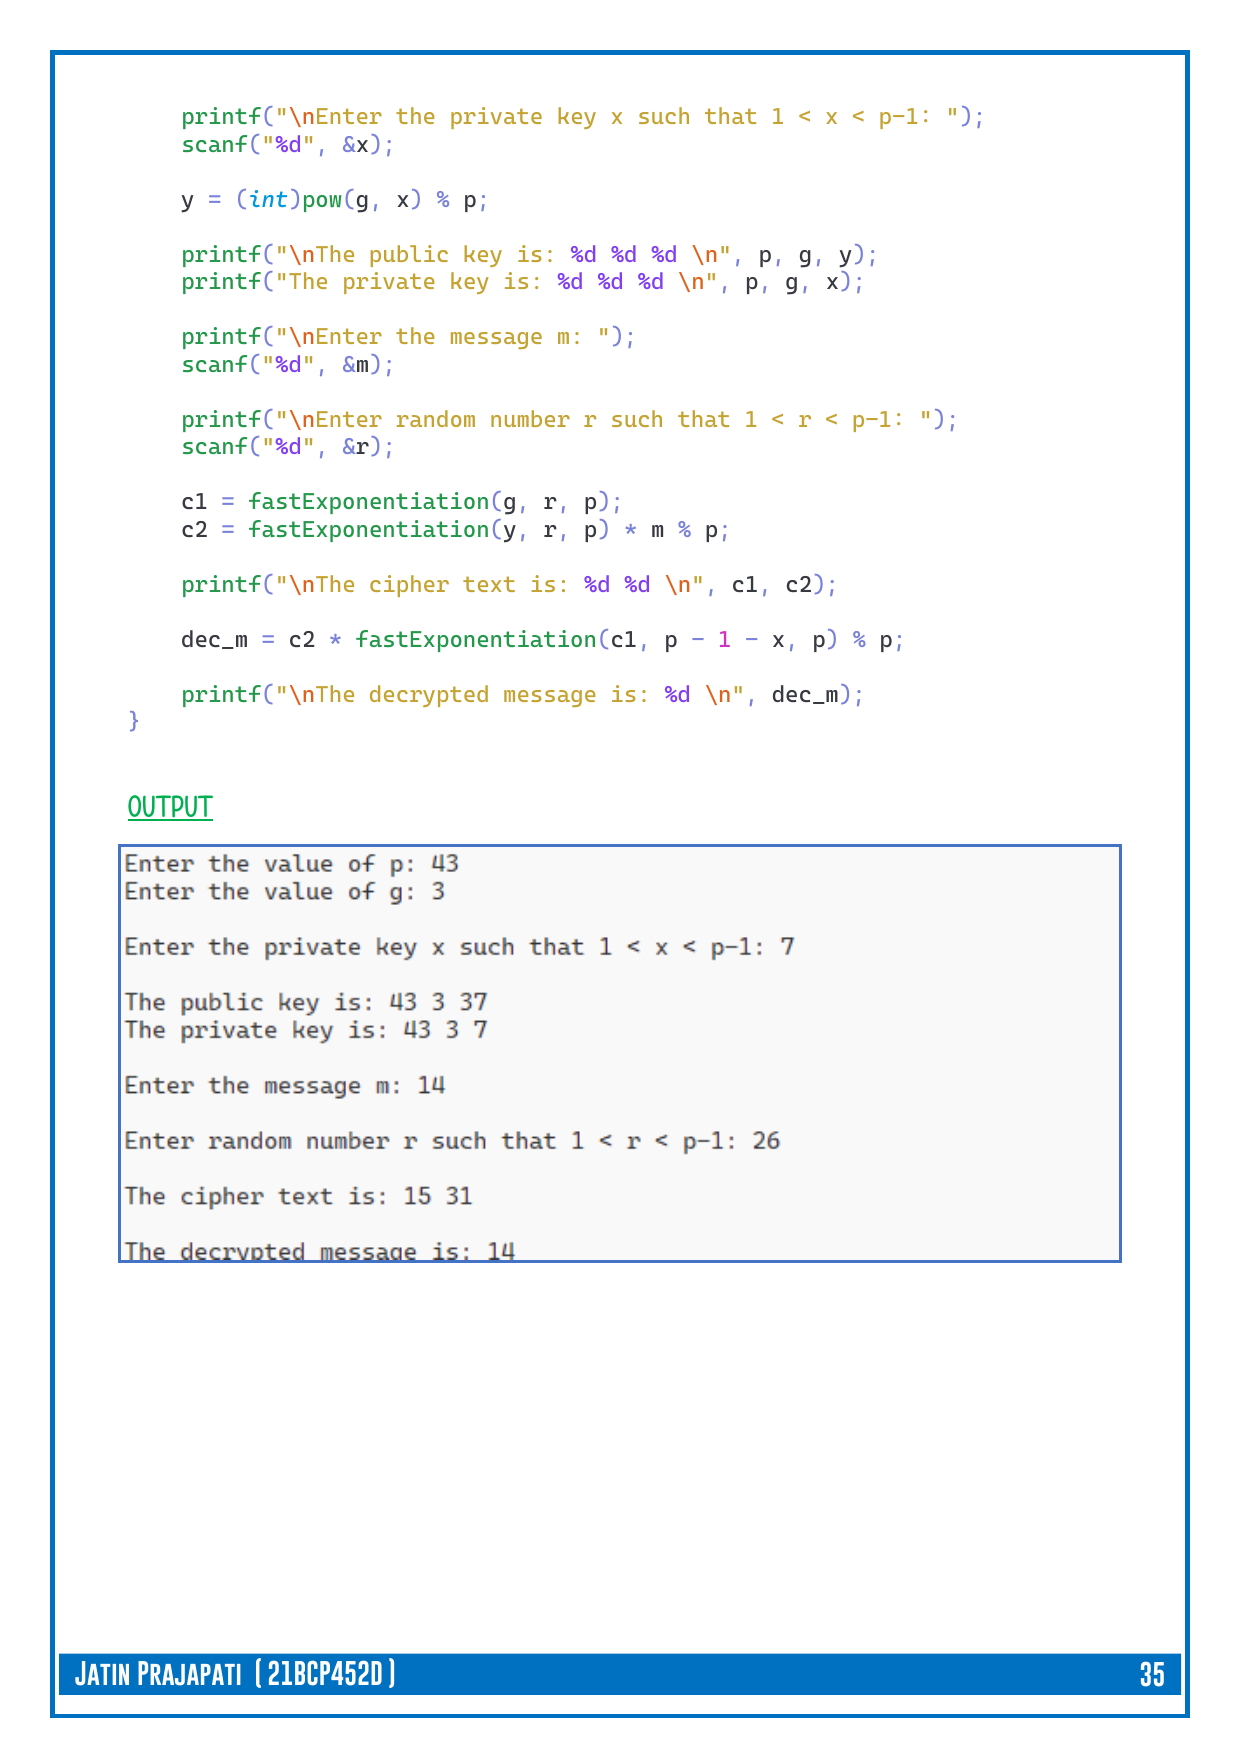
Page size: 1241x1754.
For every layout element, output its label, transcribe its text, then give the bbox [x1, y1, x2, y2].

text printf("\nEnter the message m: "); [127, 323, 1165, 350]
text } [127, 708, 1165, 735]
text c2 = fastExponentiation(y, r, p) * m % p; [127, 515, 1165, 543]
text scanf("%d", &x); [127, 130, 1165, 157]
list OUTPUT [127, 794, 1165, 823]
text y = (int)pow(g, x) % p; [127, 185, 1165, 213]
text printf("\nEnter random number r such that 1 < r < p-1: "); [127, 405, 1165, 433]
text printf("\nThe cipher text is: %d %d \n", c1, c2); [127, 570, 1165, 598]
text printf("The private key is: %d %d %d \n", p, g, x); [127, 268, 1165, 295]
picture [121, 847, 1119, 1260]
text scanf("%d", &r); [127, 433, 1165, 460]
text printf("\nThe decrypted message is: %d \n", dec_m); [127, 680, 1165, 708]
text printf("\nThe public key is: %d %d %d \n", p, g, y); [127, 240, 1165, 268]
text scanf("%d", &m); [127, 350, 1165, 378]
text c1 = fastExponentiation(g, r, p); [127, 488, 1165, 515]
text dec_m = c2 * fastExponentiation(c1, p - 1 - x, p) % p; [127, 625, 1165, 653]
text printf("\nEnter the private key x such that 1 < x < p-1: "); [127, 102, 1165, 130]
